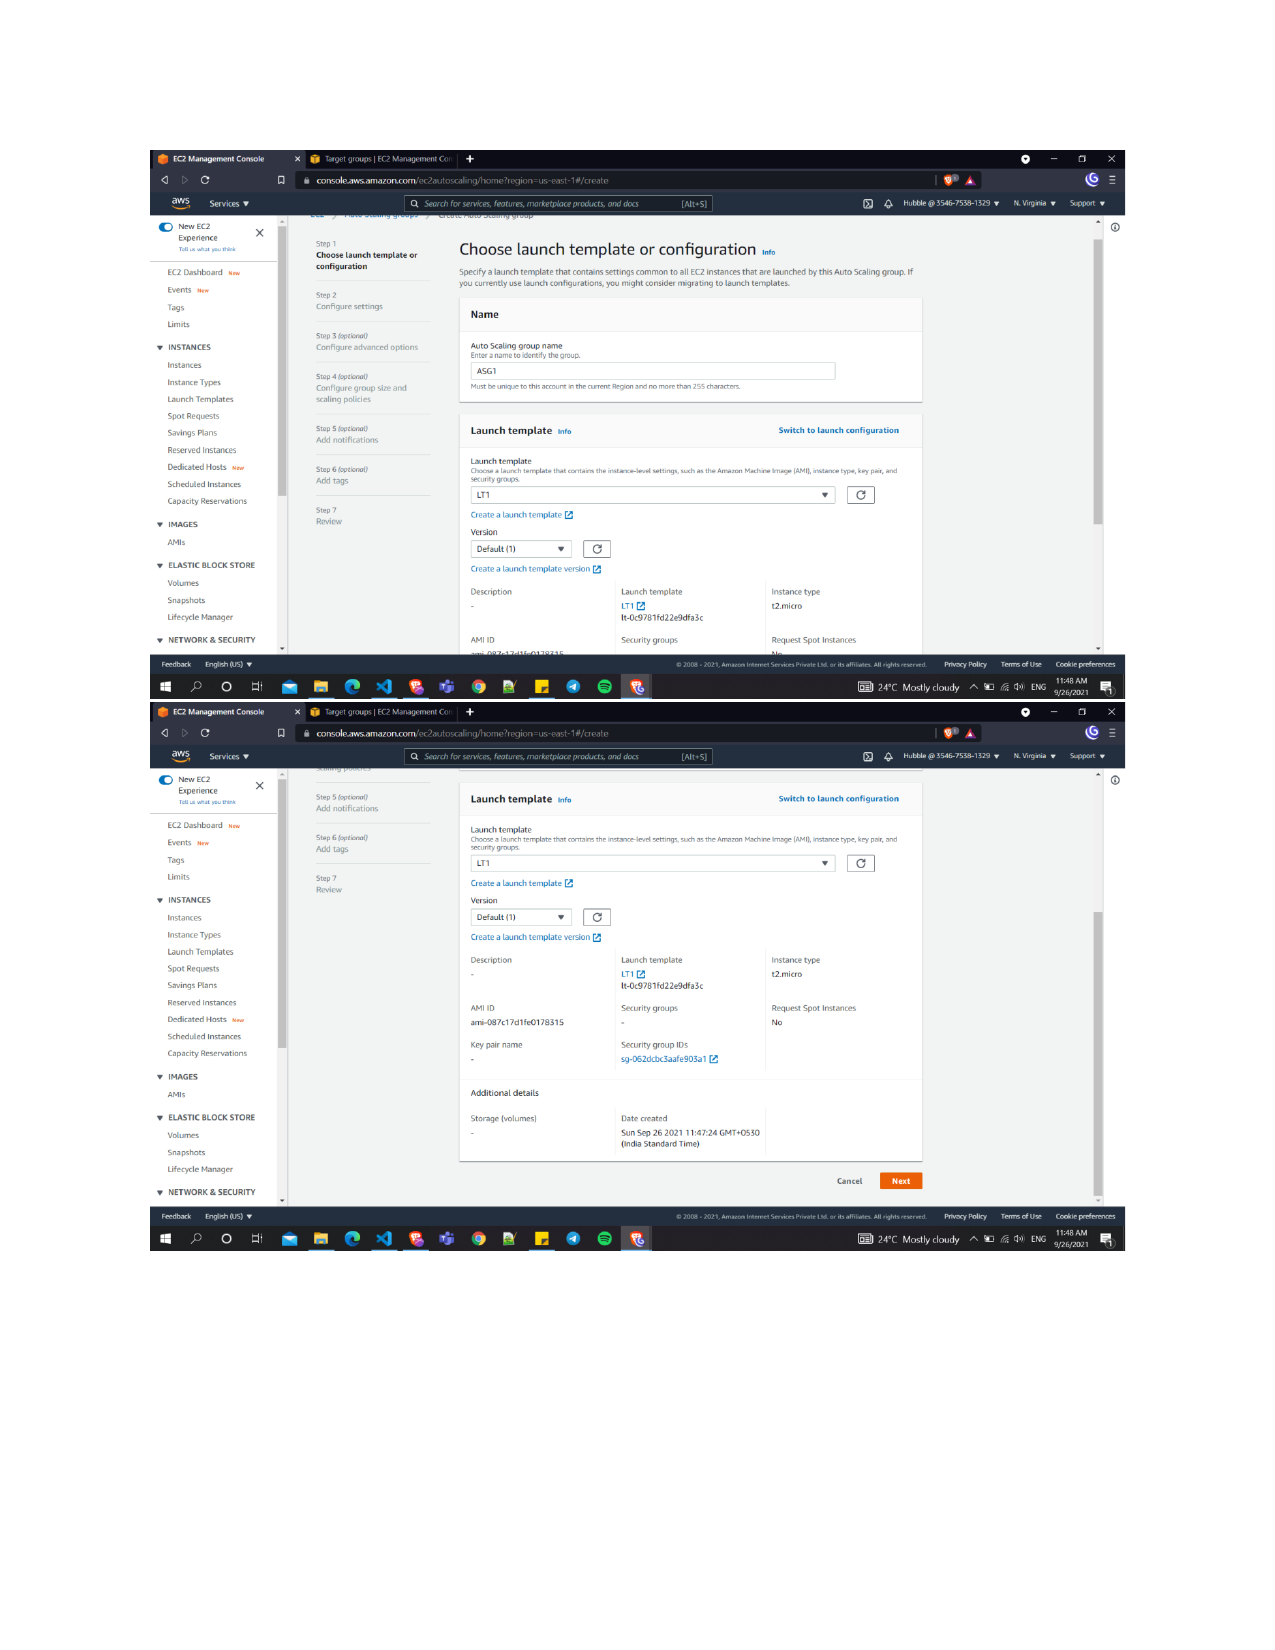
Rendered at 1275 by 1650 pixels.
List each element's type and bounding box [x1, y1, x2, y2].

picture [150, 150, 1125, 699]
picture [150, 702, 1125, 1251]
